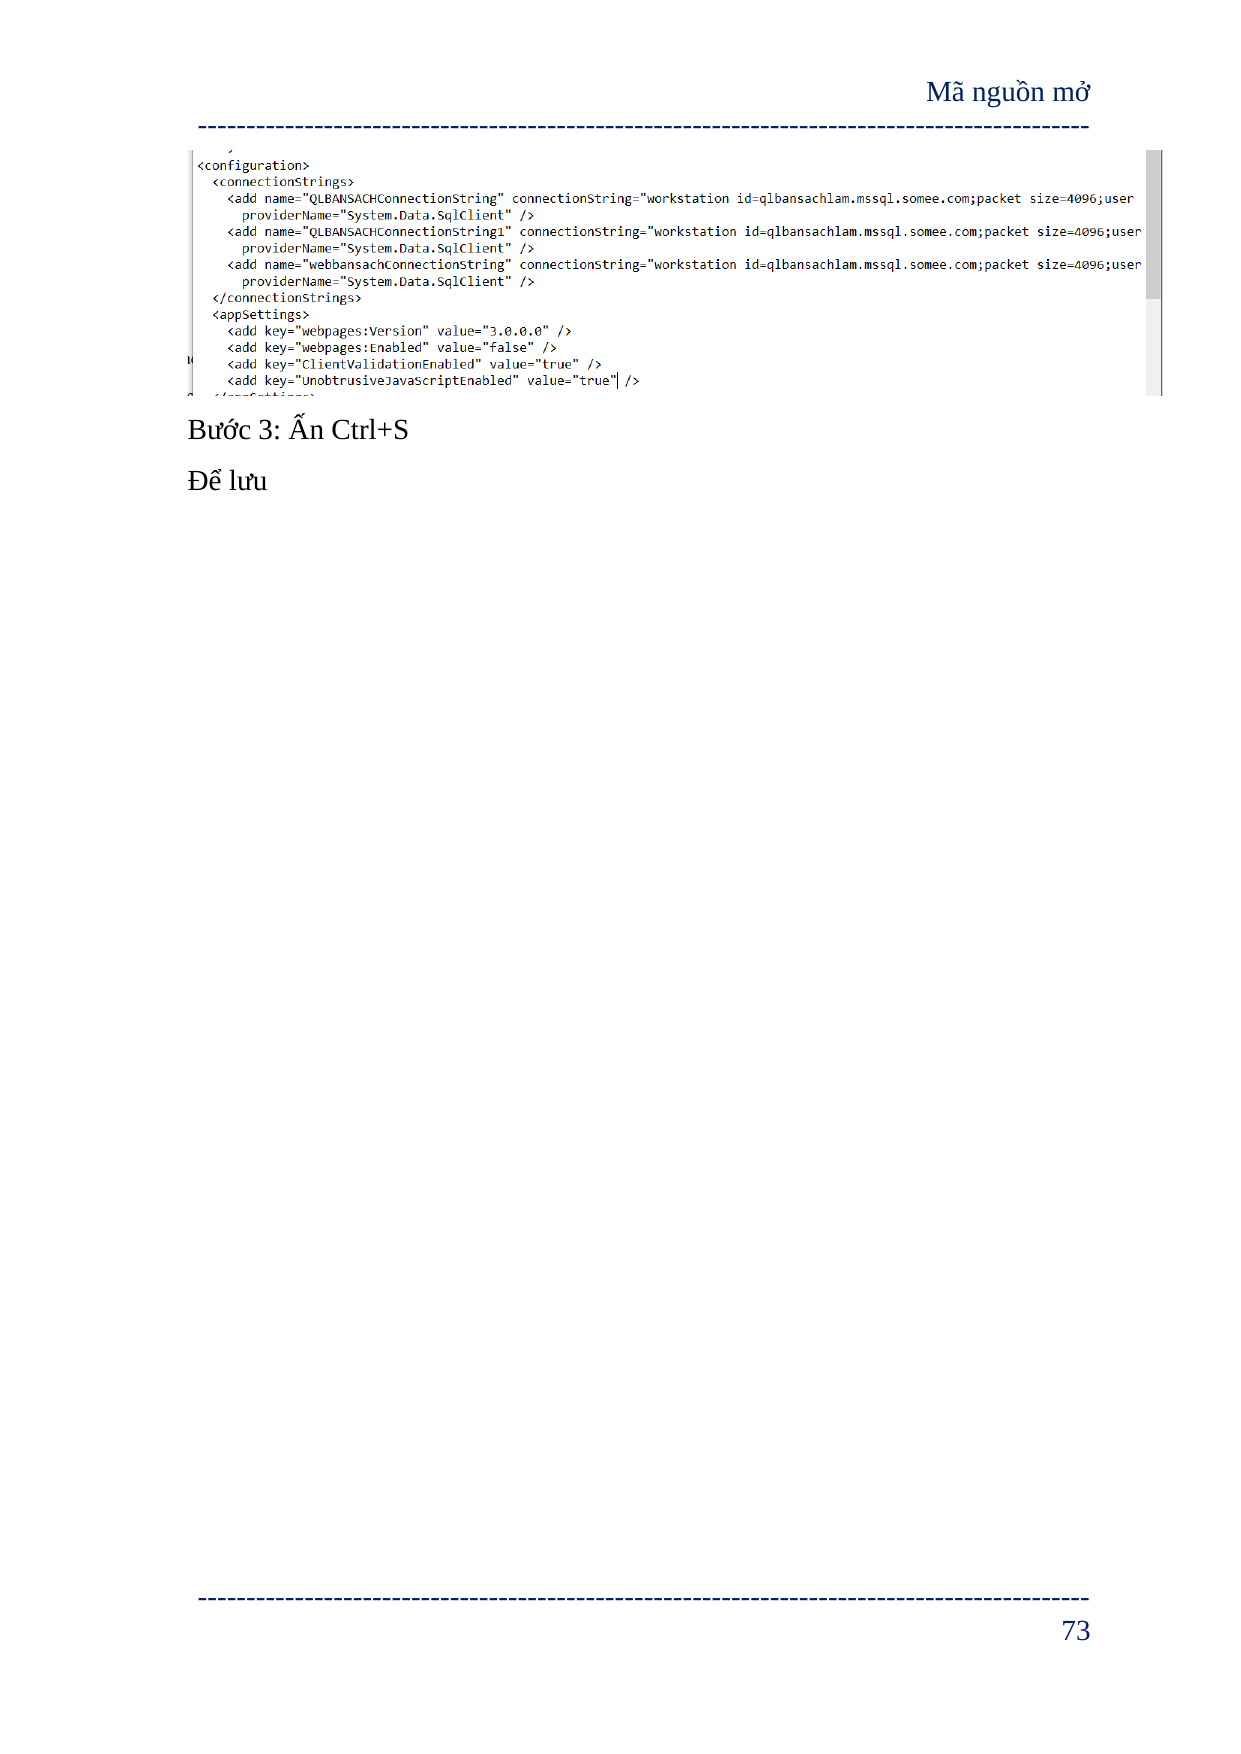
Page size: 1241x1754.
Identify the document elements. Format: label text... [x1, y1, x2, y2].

text Để lưu [187, 463, 1090, 496]
picture [187, 150, 1163, 396]
text Bước 3: Ấn Ctrl+S [187, 412, 1090, 446]
